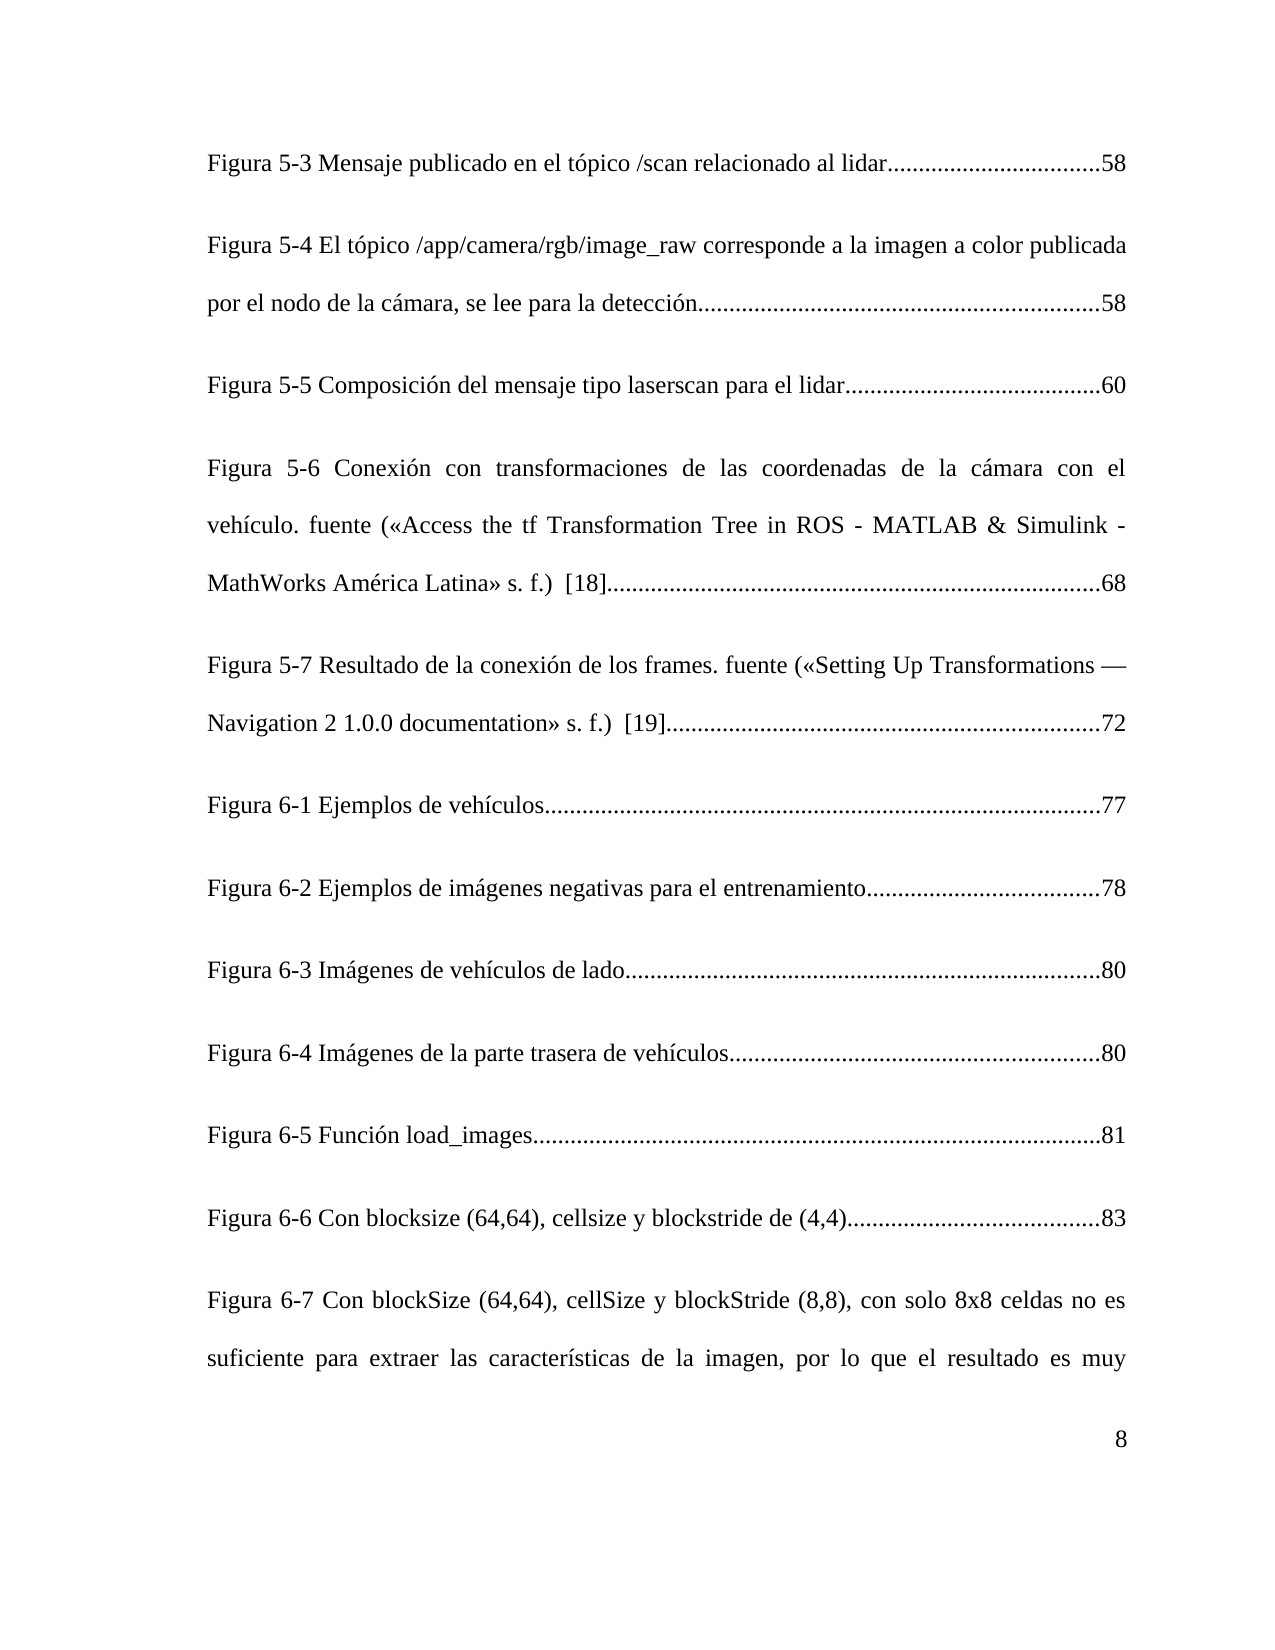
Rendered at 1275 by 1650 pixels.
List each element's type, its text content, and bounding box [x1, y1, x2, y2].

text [207, 1285, 1127, 1371]
text Figura 6-5 Función load_images 81 [207, 1120, 1127, 1149]
text Figura 5-7 Resultado de la conexión de los frames. fuente («Setting Up Transformations — Navigation 2 1.0.0 documentation» s. f.) [19] 72 [207, 650, 1127, 736]
text Figura 6-6 Con blocksize (64,64), cellsize y blockstride de (4,4). 83 [207, 1203, 1127, 1231]
text Figura 5-4 El tópico /app/camera/rgb/image_raw corresponde a la imagen a color publicada por el nodo de la cámara, se lee para la detección 58 [207, 230, 1127, 316]
text Figura 6-3 Imágenes de vehículos de lado 80 [207, 955, 1127, 984]
text Figura 6-2 Ejemplos de imágenes negativas para el entrenamiento 78 [207, 873, 1127, 901]
text Figura 5-3 Mensaje publicado en el tópico /scan relacionado al lidar 58 [207, 148, 1127, 176]
text Figura 5-5 Composición del mensaje tipo laserscan para el lidar 60 [207, 370, 1127, 399]
text Figura 5-6 Conexión con transformaciones de las coordenadas de la cámara con el vehículo. fuente («Access the tf Transformation Tree in ROS - MATLAB & Simulink - MathWorks América Latina» s. f.) [18] 68 [207, 453, 1127, 596]
text Figura 6-4 Imágenes de la parte trasera de vehículos 80 [207, 1038, 1127, 1066]
text Figura 6-1 Ejemplos de vehículos 77 [207, 790, 1127, 819]
